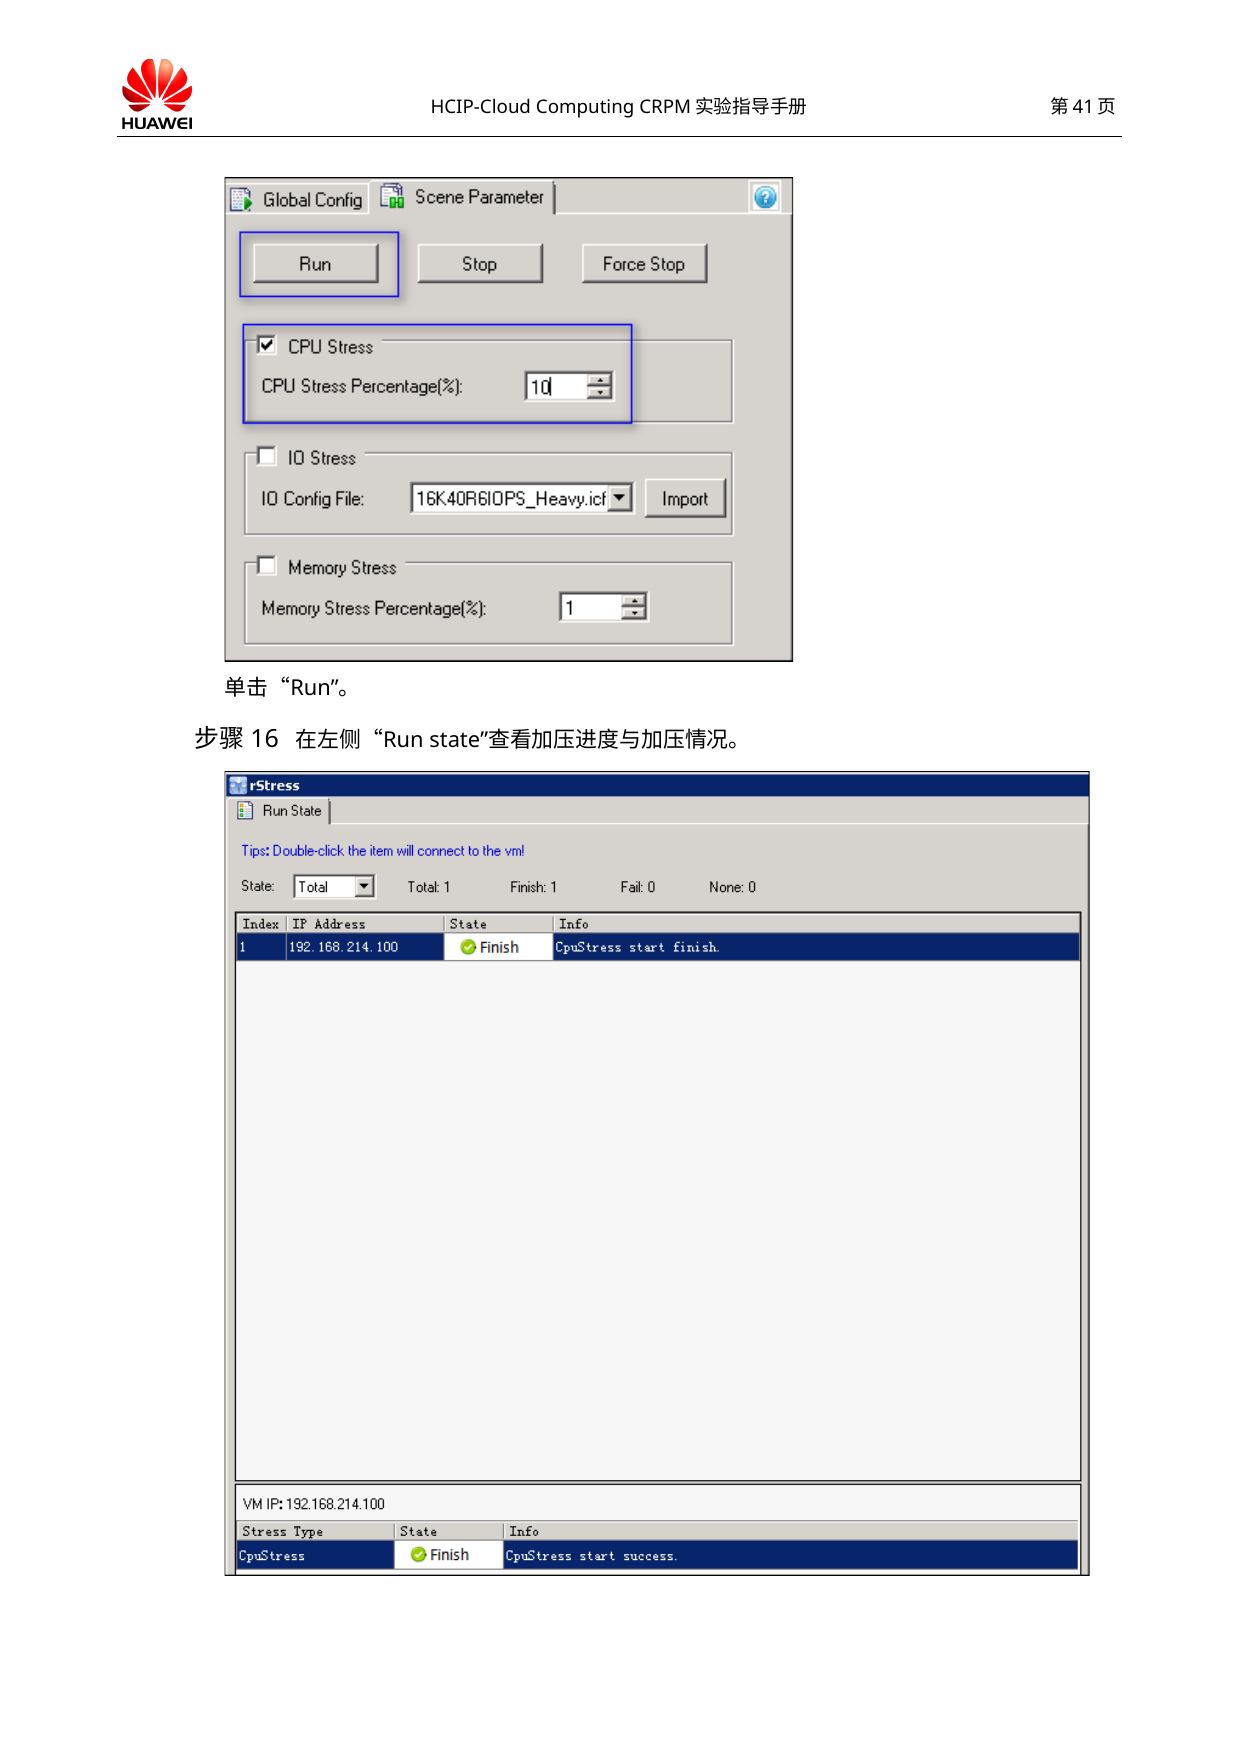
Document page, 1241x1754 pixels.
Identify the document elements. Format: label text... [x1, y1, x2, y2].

picture [224, 771, 1090, 1576]
picture [122, 59, 192, 129]
text 单击“Run”。 [224, 670, 1122, 702]
picture [224, 177, 794, 662]
text 在左侧“Run state”查看加压进度与加压情况。 [279, 718, 1122, 754]
